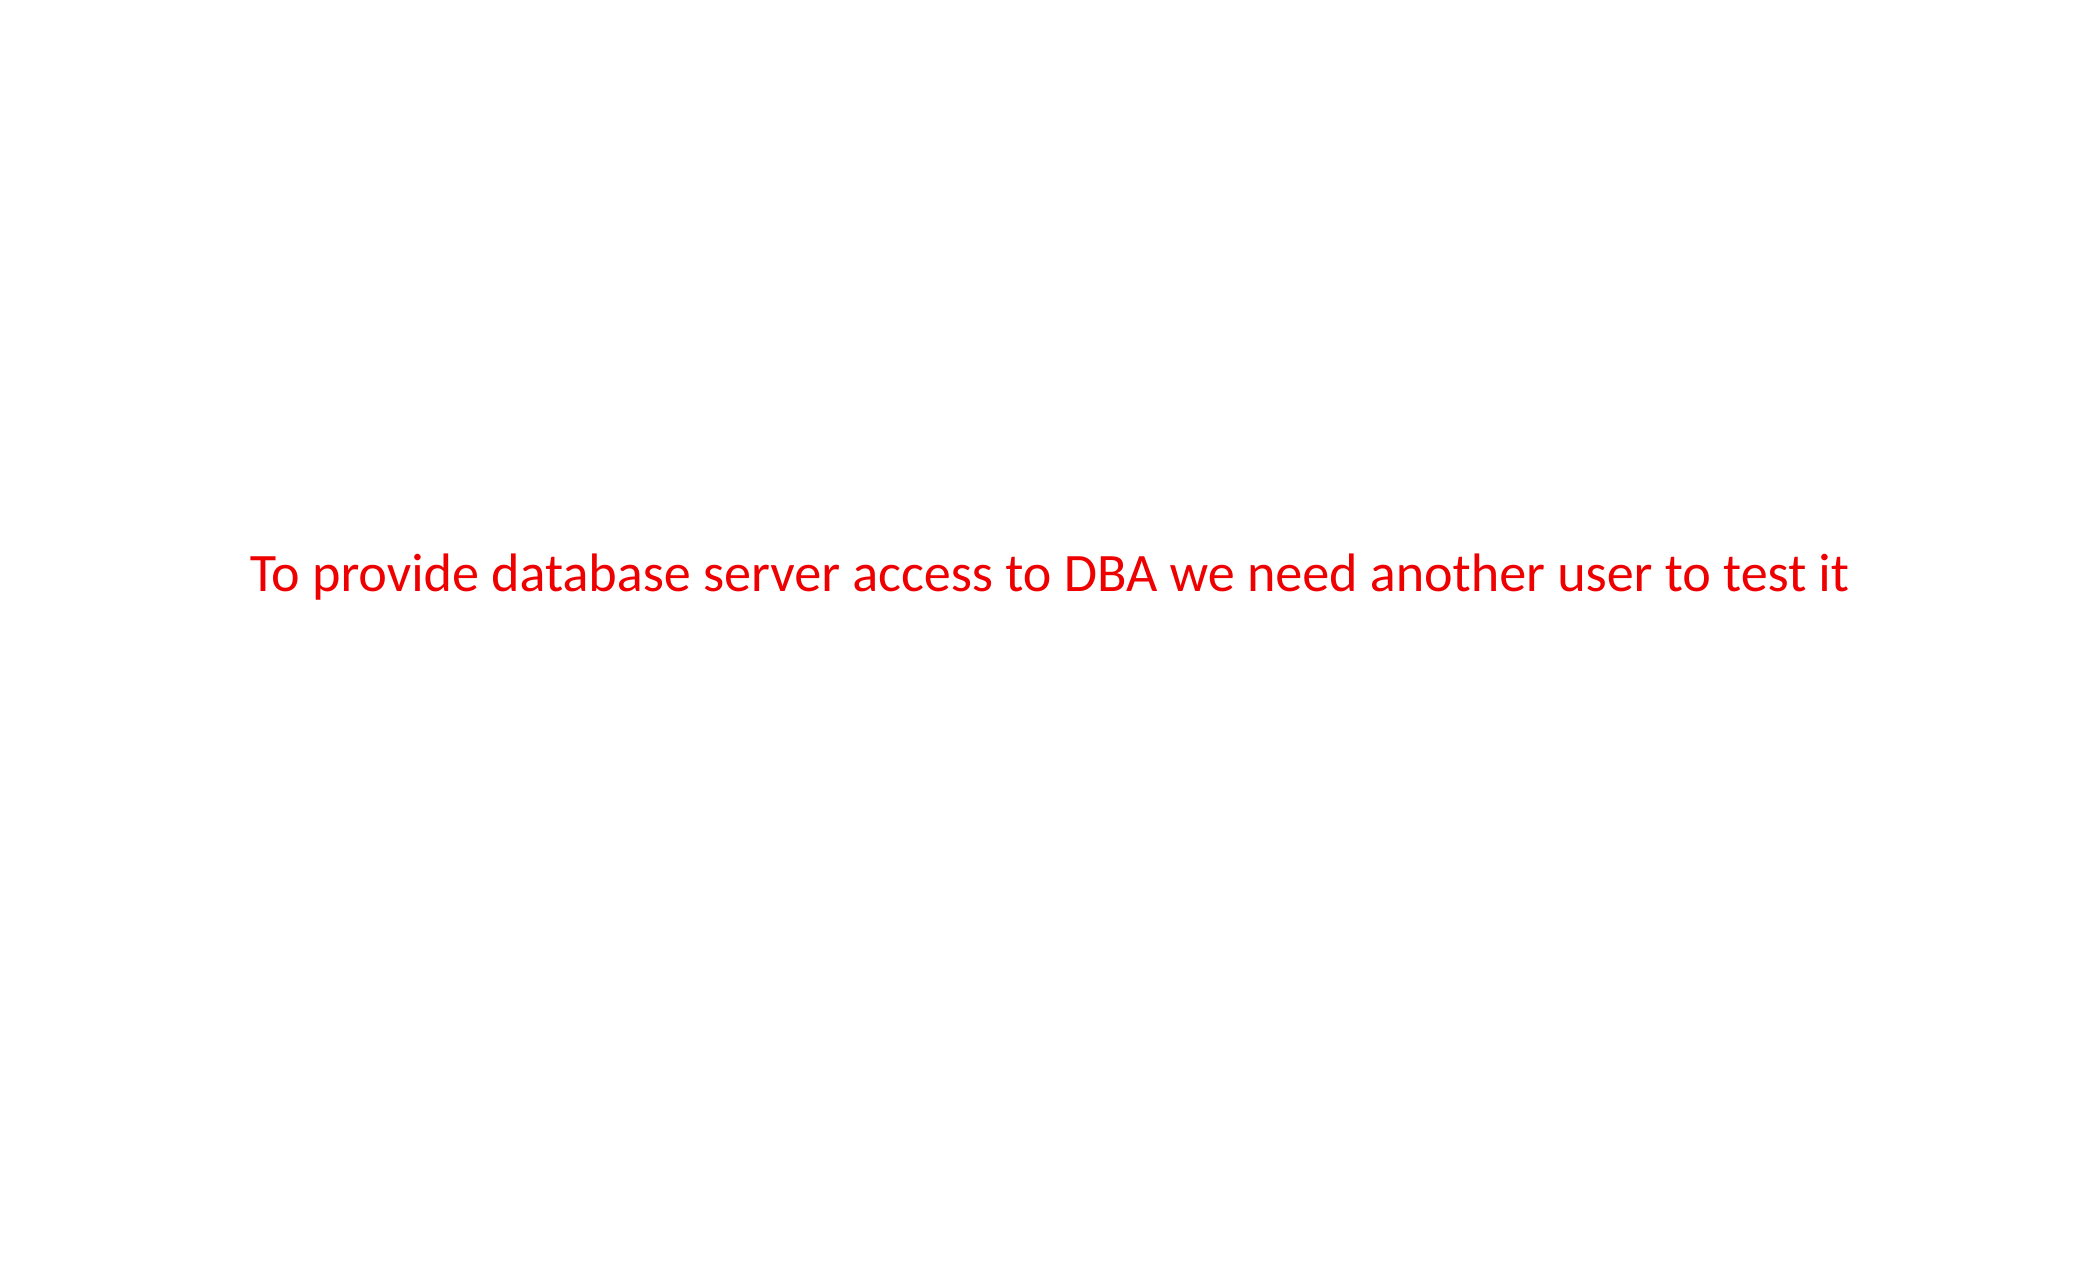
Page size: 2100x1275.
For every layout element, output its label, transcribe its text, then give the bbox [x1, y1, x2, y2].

text To provide database server access to DBA we need another user to test it [75, 538, 2025, 605]
